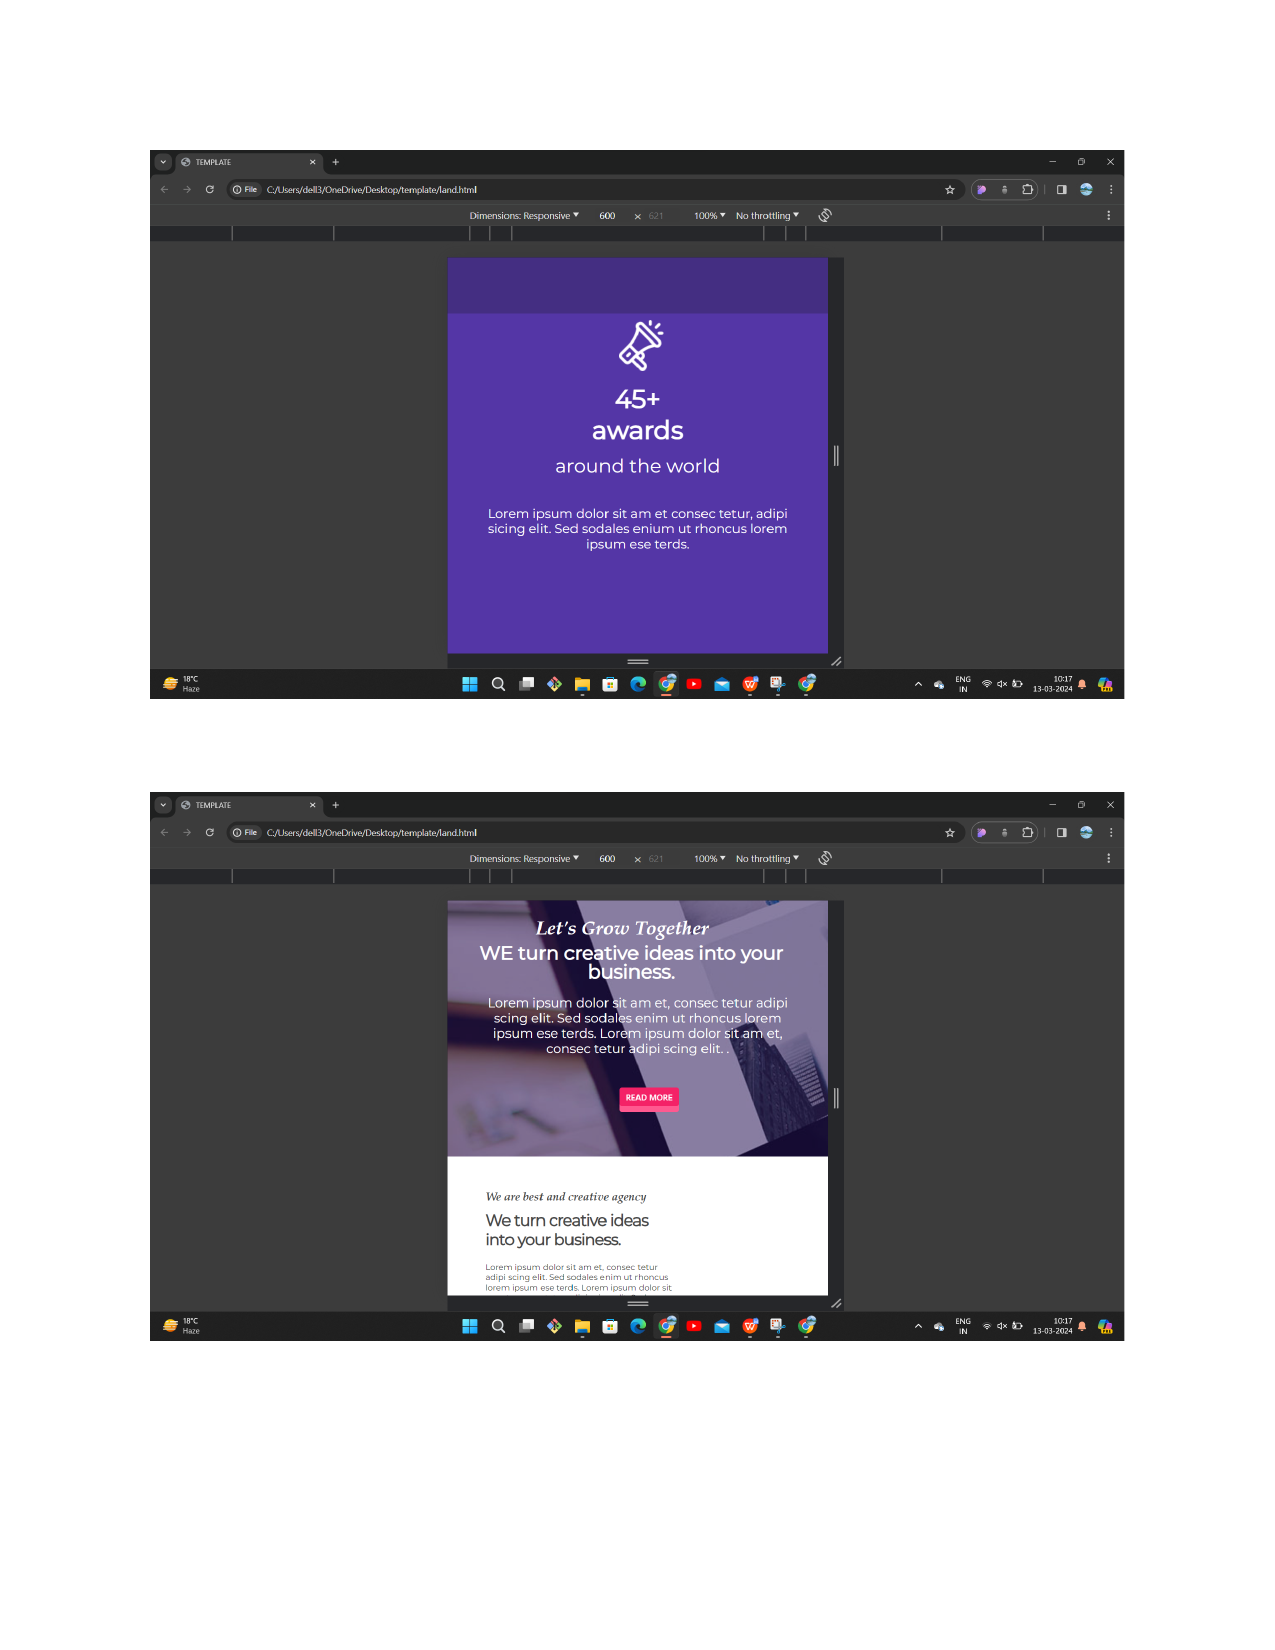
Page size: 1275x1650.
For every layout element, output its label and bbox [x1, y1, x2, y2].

picture [150, 150, 1125, 699]
picture [150, 792, 1125, 1341]
